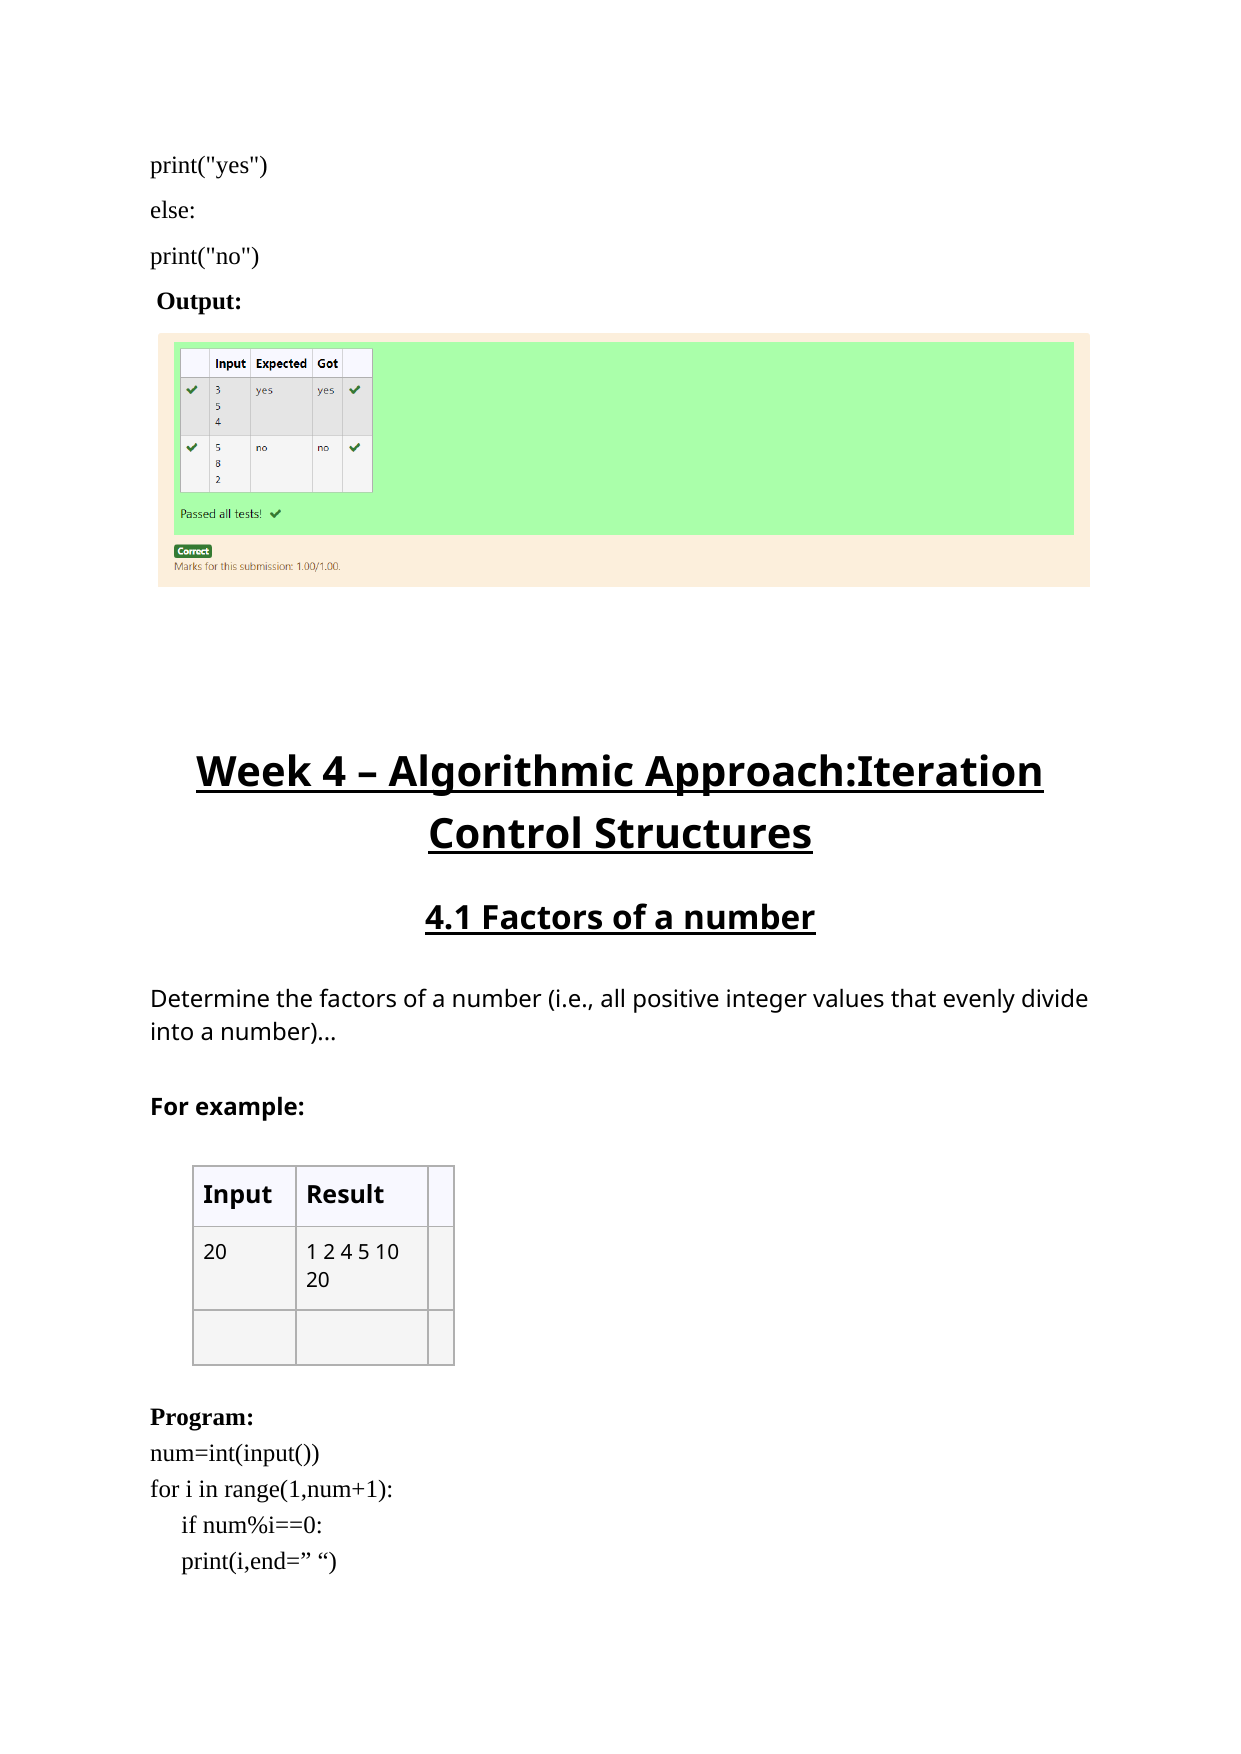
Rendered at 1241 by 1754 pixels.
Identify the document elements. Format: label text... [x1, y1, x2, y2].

text 4.1 Factors of a number [150, 894, 1090, 939]
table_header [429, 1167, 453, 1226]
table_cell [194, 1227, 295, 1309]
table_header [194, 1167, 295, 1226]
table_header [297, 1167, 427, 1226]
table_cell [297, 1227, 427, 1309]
text if num%i==0: [150, 1510, 1090, 1538]
text For example: [150, 1090, 1090, 1122]
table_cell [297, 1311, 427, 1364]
text Determine the factors of a number (i.e., all positive integer values that evenly divide into a number)... [150, 982, 1090, 1047]
text num=int(input()) [150, 1438, 1090, 1466]
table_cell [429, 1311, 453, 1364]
text Program: [150, 1402, 1090, 1430]
text for i in range(1,num+1): [150, 1474, 1090, 1502]
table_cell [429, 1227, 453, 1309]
text Week 4 – Algorithmic Approach:Iteration Control Structures [150, 742, 1090, 860]
text Output: [150, 286, 1090, 315]
text print("yes") [150, 150, 1090, 179]
text else: [150, 195, 1090, 224]
picture [150, 331, 1091, 587]
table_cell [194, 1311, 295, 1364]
text print("no") [150, 241, 1090, 269]
text print(i,end=” “) [150, 1546, 1090, 1574]
